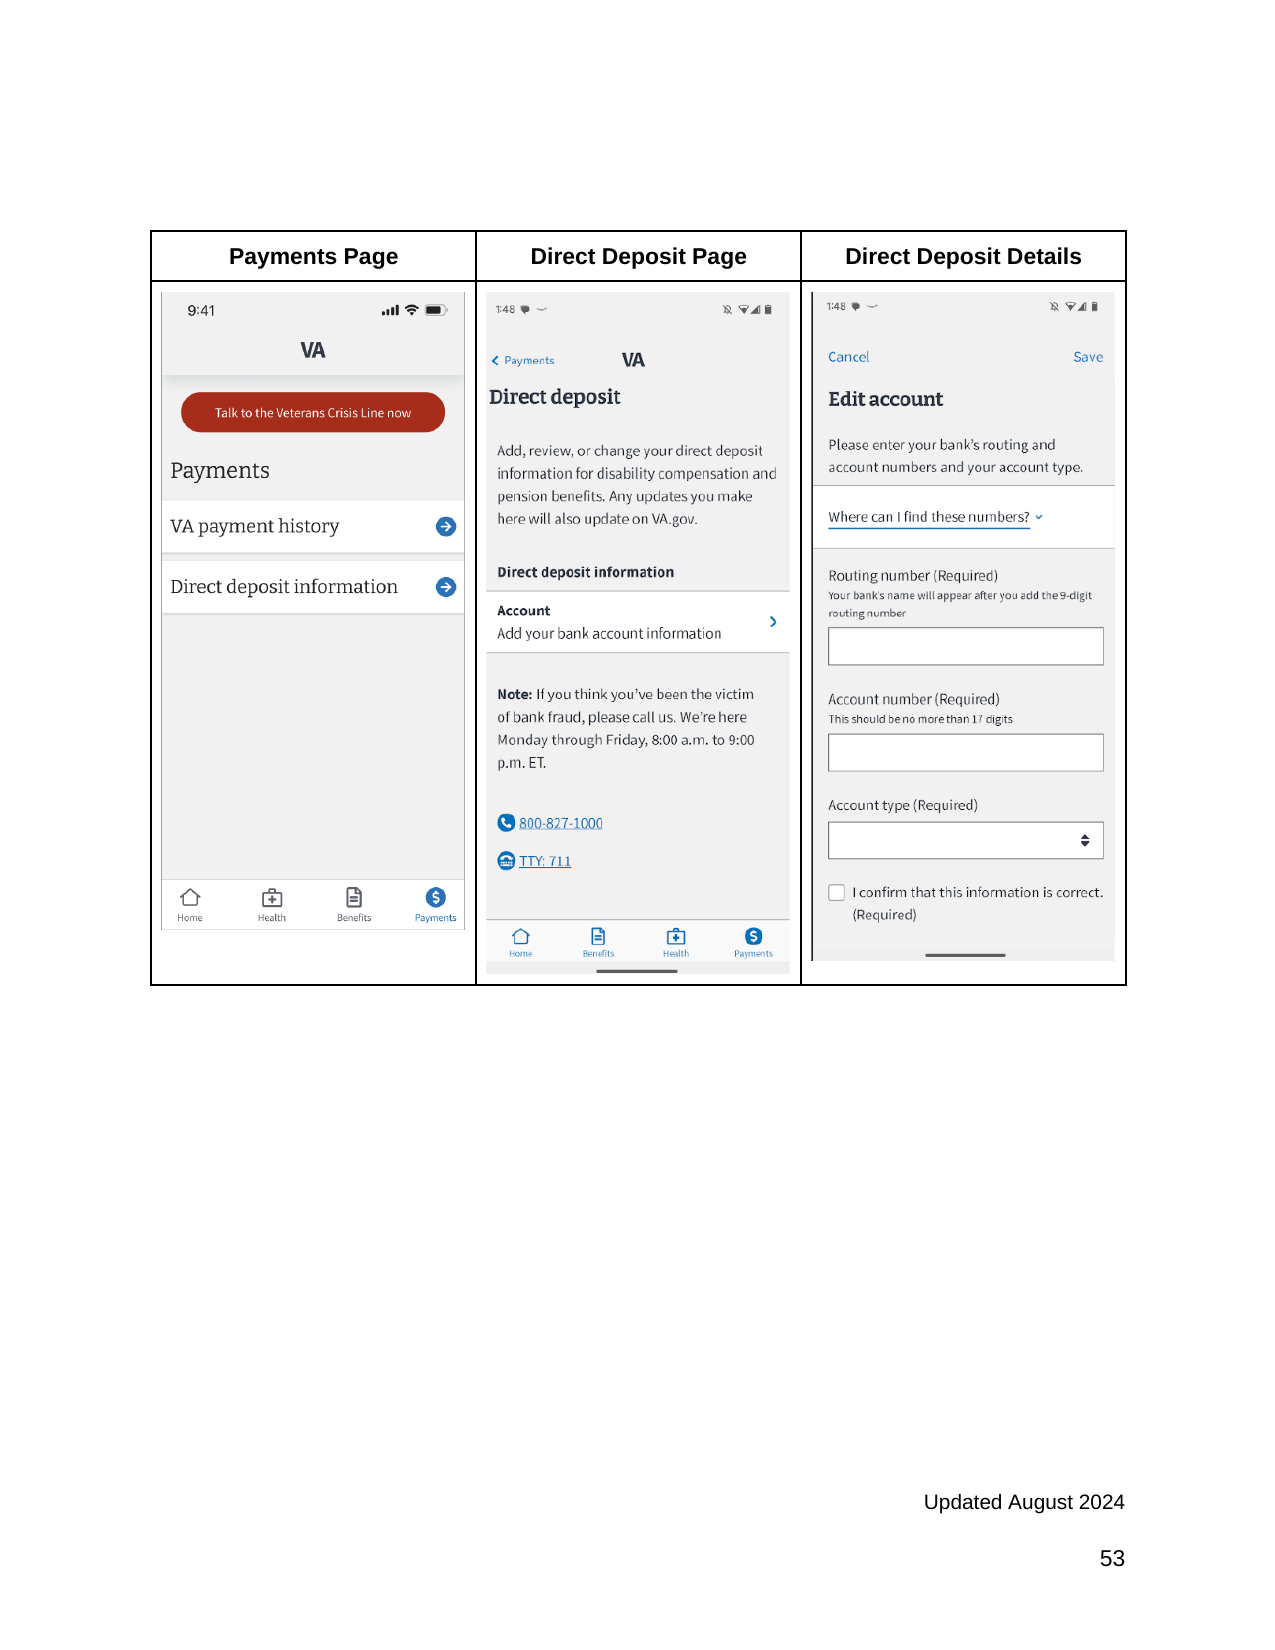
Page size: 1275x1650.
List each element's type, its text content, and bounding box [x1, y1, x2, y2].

picture [486, 292, 790, 974]
table_header Direct Deposit Page [477, 232, 800, 279]
table_header Payments Page [152, 232, 475, 279]
table_cell [477, 282, 800, 984]
picture [811, 292, 1115, 961]
table_cell [152, 282, 475, 984]
table_header Direct Deposit Details [802, 232, 1125, 279]
picture [161, 292, 465, 930]
table_cell [802, 282, 1125, 984]
